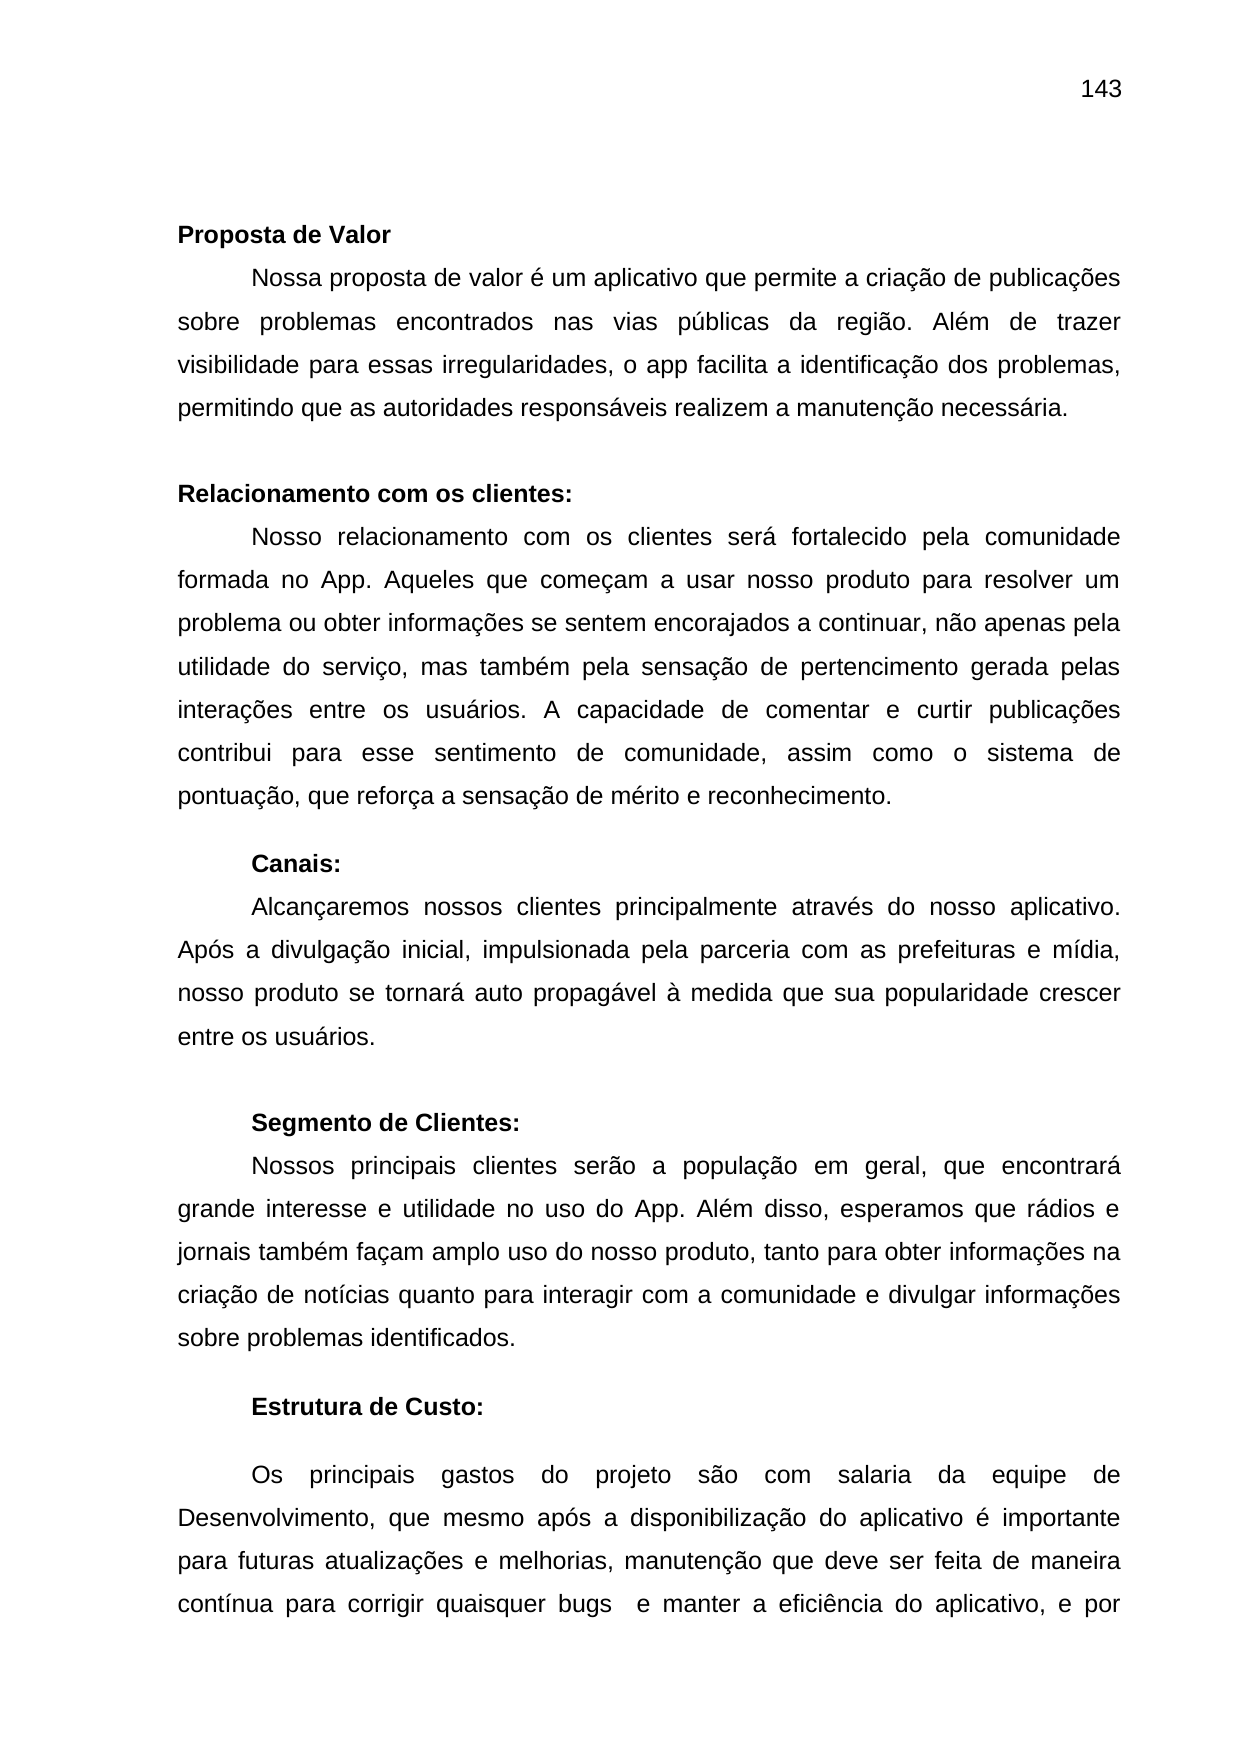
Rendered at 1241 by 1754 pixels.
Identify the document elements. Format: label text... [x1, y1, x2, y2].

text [177, 1460, 1122, 1618]
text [177, 177, 1122, 810]
text Estrutura de Custo: [177, 1392, 1122, 1420]
text Canais: Alcançaremos nossos clientes principalmente através do nosso aplicativo. Após a divulgação inicial, impulsionada pela parceria com as prefeituras e mídia, nosso produto se tornará auto propagável à medida que sua popularidade crescer entre os usuários. [177, 849, 1122, 1050]
text Segmento de Clientes: Nossos principais clientes serão a população em geral, que encontrará grande interesse e utilidade no uso do App. Além disso, esperamos que rádios e jornais também façam amplo uso do nosso produto, tanto para obter informações na criação de notícias quanto para interagir com a comunidade e divulgar informações sobre problemas identificados. [177, 1108, 1122, 1352]
